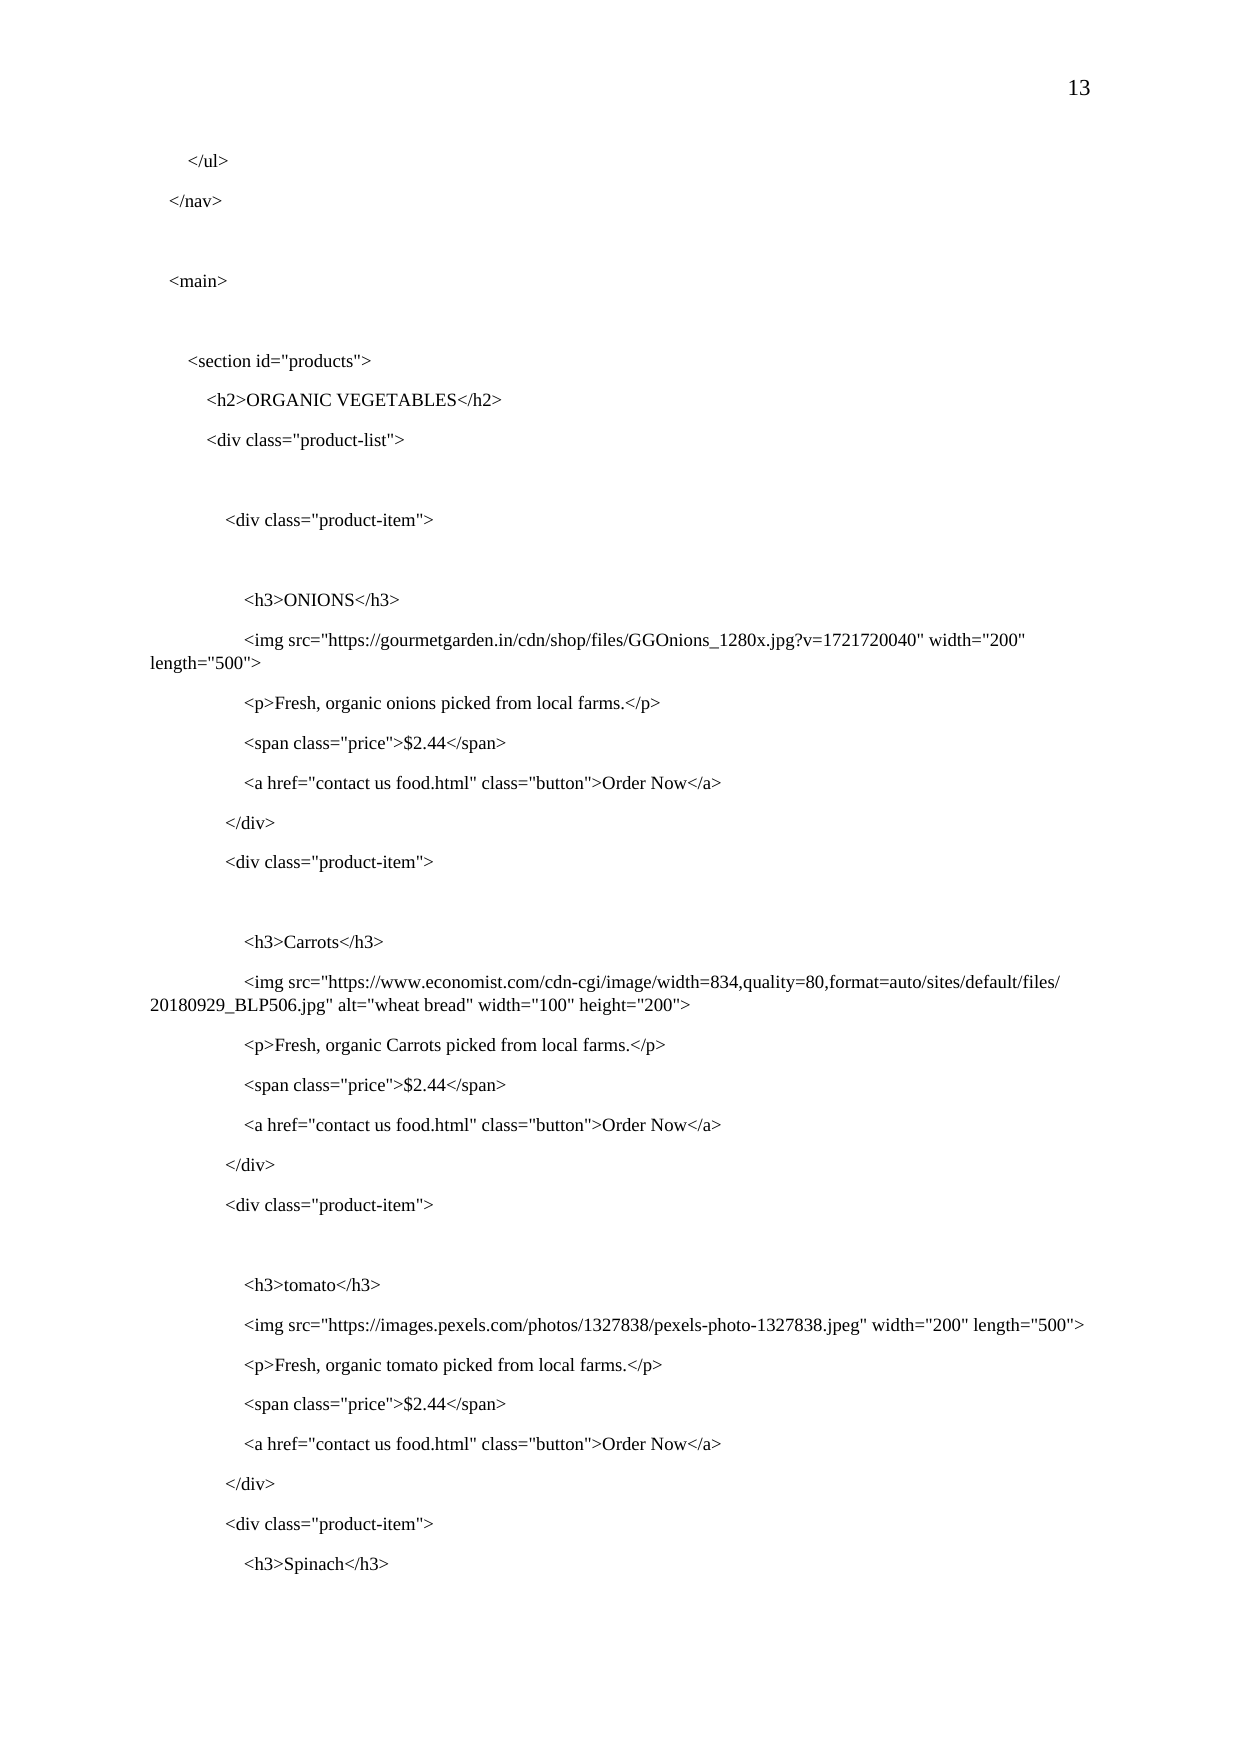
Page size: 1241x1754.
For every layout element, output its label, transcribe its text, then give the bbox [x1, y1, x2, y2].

text <img src="https://www.economist.com/cdn-cgi/image/width=834,quality=80,format=auto/sites/default/files/20180929_BLP506.jpg" alt="wheat bread" width="100" height="200"> [150, 971, 1090, 1016]
text </div> [150, 1154, 1090, 1176]
text <h3>tomato</h3> [150, 1274, 1090, 1295]
text <div class="product-item"> [150, 1513, 1090, 1534]
text </nav> [150, 190, 1090, 211]
text <span class="price">$2.44</span> [150, 1393, 1090, 1415]
text <div class="product-item"> [150, 509, 1090, 531]
text <h3>Spinach</h3> [150, 1553, 1090, 1574]
text </div> [150, 1473, 1090, 1495]
text <section id="products"> [150, 349, 1090, 371]
text </ul> [150, 150, 1090, 172]
text <div class="product-item"> [150, 851, 1090, 873]
text <a href="contact us food.html" class="button">Order Now</a> [150, 1114, 1090, 1136]
text <h3>ONIONS</h3> [150, 589, 1090, 610]
text <div class="product-item"> [150, 1194, 1090, 1215]
text <span class="price">$2.44</span> [150, 732, 1090, 753]
text <a href="contact us food.html" class="button">Order Now</a> [150, 1433, 1090, 1455]
text <h3>Carrots</h3> [150, 931, 1090, 953]
text <p>Fresh, organic onions picked from local farms.</p> [150, 692, 1090, 713]
text <img src="https://images.pexels.com/photos/1327838/pexels-photo-1327838.jpeg" width="200" length="500"> [150, 1313, 1090, 1335]
text <div class="product-list"> [150, 429, 1090, 451]
text <p>Fresh, organic Carrots picked from local farms.</p> [150, 1034, 1090, 1056]
text <a href="contact us food.html" class="button">Order Now</a> [150, 772, 1090, 793]
text <main> [150, 270, 1090, 291]
text <h2>ORGANIC VEGETABLES</h2> [150, 389, 1090, 411]
text <img src="https://gourmetgarden.in/cdn/shop/files/GGOnions_1280x.jpg?v=1721720040" width="200" length="500"> [150, 629, 1090, 673]
text <span class="price">$2.44</span> [150, 1074, 1090, 1096]
text </div> [150, 812, 1090, 833]
text <p>Fresh, organic tomato picked from local farms.</p> [150, 1353, 1090, 1375]
